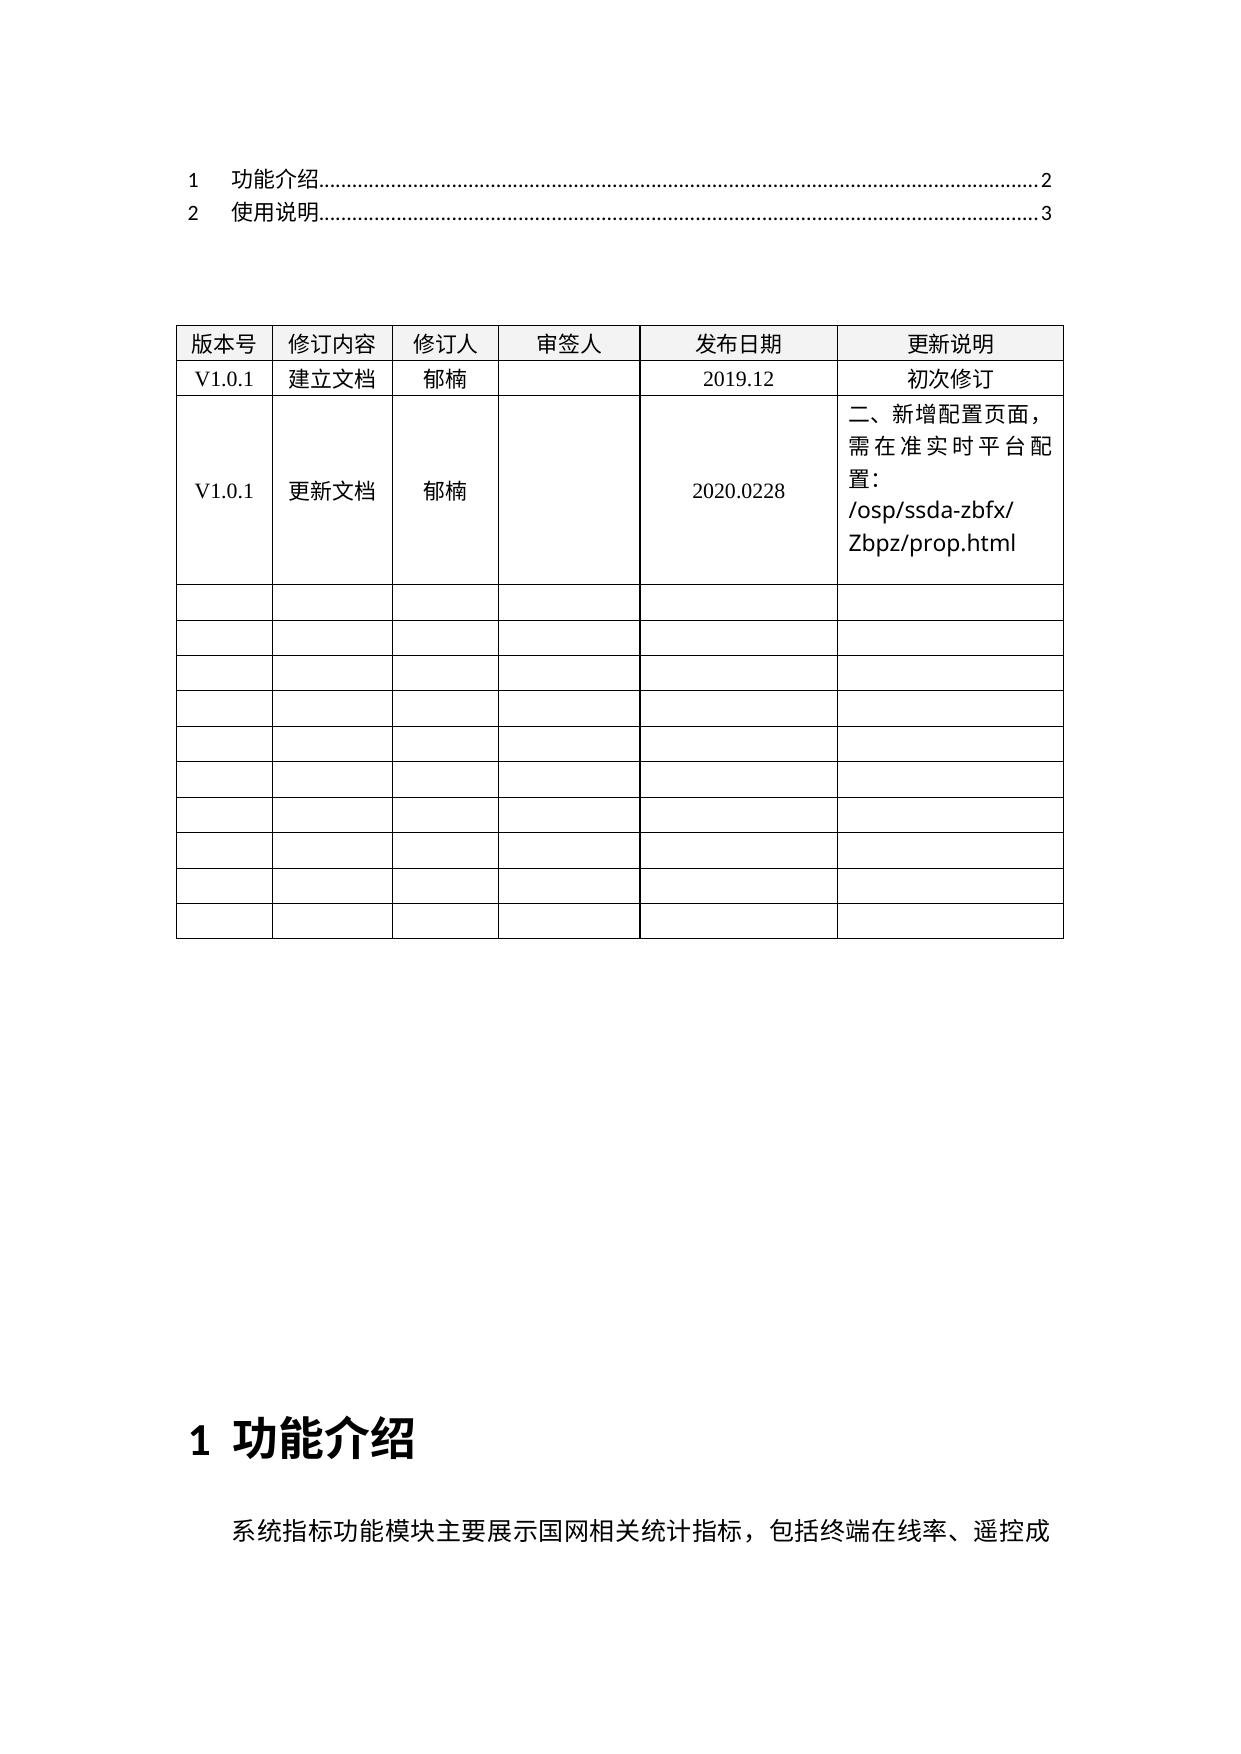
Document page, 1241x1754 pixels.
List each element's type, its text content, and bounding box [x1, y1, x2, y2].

table_cell [177, 691, 272, 726]
table_cell 更新文档 [273, 396, 392, 584]
table_cell [393, 727, 498, 761]
table_cell [499, 869, 639, 903]
table_cell [273, 762, 392, 797]
table_cell [499, 585, 639, 619]
table_cell [838, 656, 1063, 690]
table_cell [499, 798, 639, 832]
table_cell 郁楠 [393, 361, 498, 395]
table_cell [641, 727, 837, 761]
table_cell [838, 621, 1063, 655]
table_cell [273, 621, 392, 655]
table_cell [177, 798, 272, 832]
table_cell [838, 762, 1063, 797]
table_cell [499, 656, 639, 690]
subtitle 功能介绍 [187, 1387, 1053, 1484]
table_cell 建立文档 [273, 361, 392, 395]
table_cell [641, 691, 837, 726]
table_cell [273, 727, 392, 761]
table_cell [273, 833, 392, 867]
table_cell [838, 798, 1063, 832]
table_cell [273, 585, 392, 619]
table_cell [177, 656, 272, 690]
table_cell [641, 869, 837, 903]
table_cell [177, 833, 272, 867]
table_cell [641, 904, 837, 938]
table_cell [273, 691, 392, 726]
table_cell [838, 833, 1063, 867]
table_cell [177, 585, 272, 619]
table_cell [177, 762, 272, 797]
table_cell [838, 904, 1063, 938]
table_cell [273, 656, 392, 690]
table_cell [273, 869, 392, 903]
table_cell [273, 904, 392, 938]
table_cell [641, 762, 837, 797]
table_cell [393, 904, 498, 938]
table_cell [838, 585, 1063, 619]
table_cell 新增配置页面，需在准实时平台配置： /osp/ssda-zbfx/Zbpz/prop.html [838, 396, 1063, 584]
text 1 功能介绍 2 [187, 162, 1053, 194]
table_cell 郁楠 [393, 396, 498, 584]
table_cell [177, 727, 272, 761]
table_cell [641, 656, 837, 690]
table_header 版本号 [177, 326, 272, 360]
table_cell [641, 621, 837, 655]
table_cell V1.0.1 [177, 361, 272, 395]
table_cell [393, 762, 498, 797]
table_cell [393, 798, 498, 832]
table_cell [838, 727, 1063, 761]
table_cell [393, 833, 498, 867]
table_header 修订内容 [273, 326, 392, 360]
table_cell [393, 656, 498, 690]
table_cell 2020.0228 [641, 396, 837, 584]
table_cell [393, 691, 498, 726]
text 2 使用说明 3 [187, 194, 1053, 227]
table_cell [499, 904, 639, 938]
table_cell [177, 621, 272, 655]
table_cell [838, 691, 1063, 726]
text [187, 1497, 1053, 1562]
table_cell [393, 869, 498, 903]
table_cell [499, 361, 639, 395]
table_cell [499, 691, 639, 726]
table_cell [641, 798, 837, 832]
table_header 修订人 [393, 326, 498, 360]
table_cell [499, 762, 639, 797]
table_header 更新说明 [838, 326, 1063, 360]
table_cell 2019.12 [641, 361, 837, 395]
table_cell [499, 621, 639, 655]
table_cell [641, 585, 837, 619]
table_cell [838, 869, 1063, 903]
table_cell [177, 904, 272, 938]
table_cell [273, 798, 392, 832]
table_cell 初次修订 [838, 361, 1063, 395]
table_cell [499, 396, 639, 584]
table_cell [499, 727, 639, 761]
table_cell [177, 869, 272, 903]
table_header 审签人 [499, 326, 639, 360]
table_cell [641, 833, 837, 867]
table_cell V1.0.1 [177, 396, 272, 584]
table_cell [499, 833, 639, 867]
table_header 发布日期 [641, 326, 837, 360]
table_cell [393, 621, 498, 655]
table_cell [393, 585, 498, 619]
